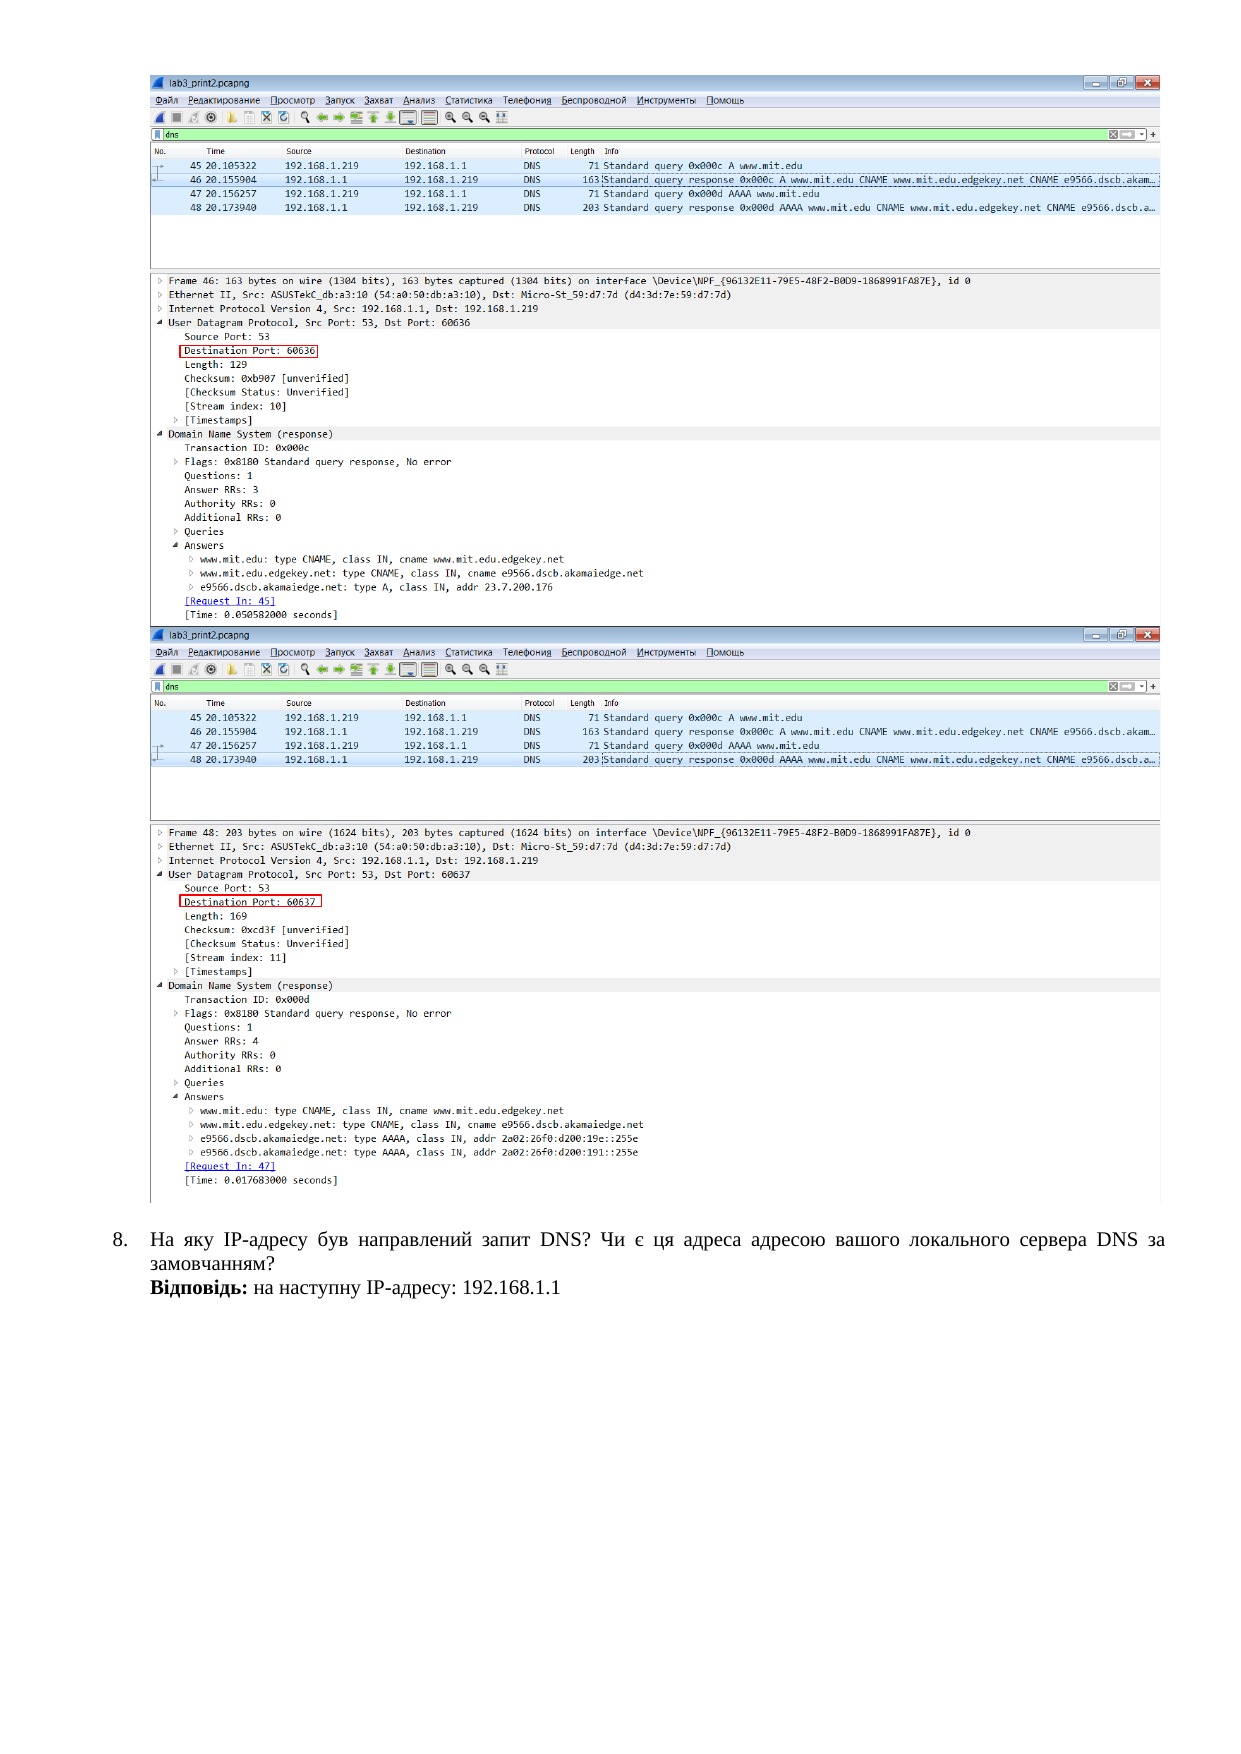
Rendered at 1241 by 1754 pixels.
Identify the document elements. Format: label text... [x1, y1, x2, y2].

list Відповідь: на наступну IP-адресу: 192.168.1.1 [150, 1275, 1168, 1299]
picture [150, 75, 1160, 1203]
list На яку IP-адресу був направлений запит DNS? Чи є ця адреса адресою вашого локального сервера DNS за замовчанням? [112, 1227, 1168, 1275]
